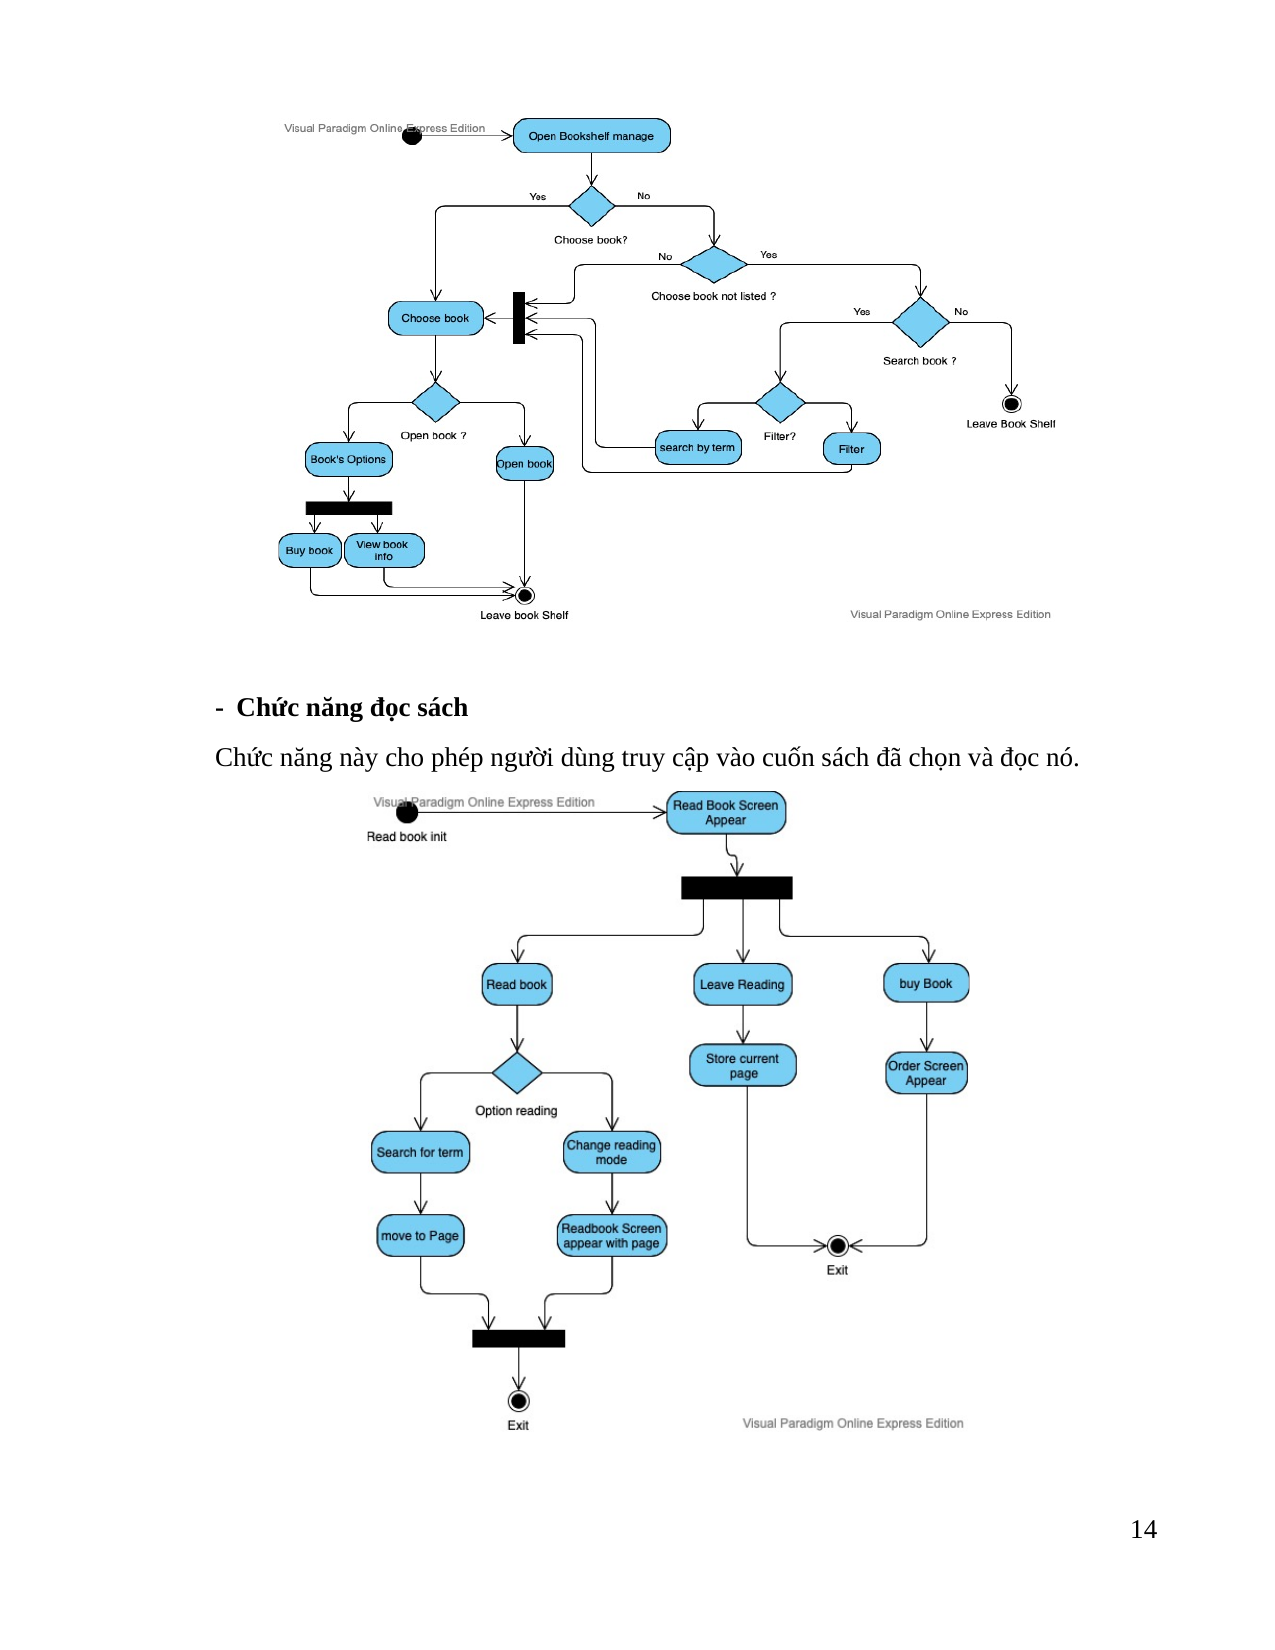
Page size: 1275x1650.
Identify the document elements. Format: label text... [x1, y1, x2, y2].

picture [367, 791, 970, 1433]
text Chức năng này cho phép người dùng truy cập vào cuốn sách đã chọn và đọc nó. [215, 741, 1122, 772]
list Chức năng đọc sách [215, 691, 1122, 722]
picture [278, 118, 1056, 622]
